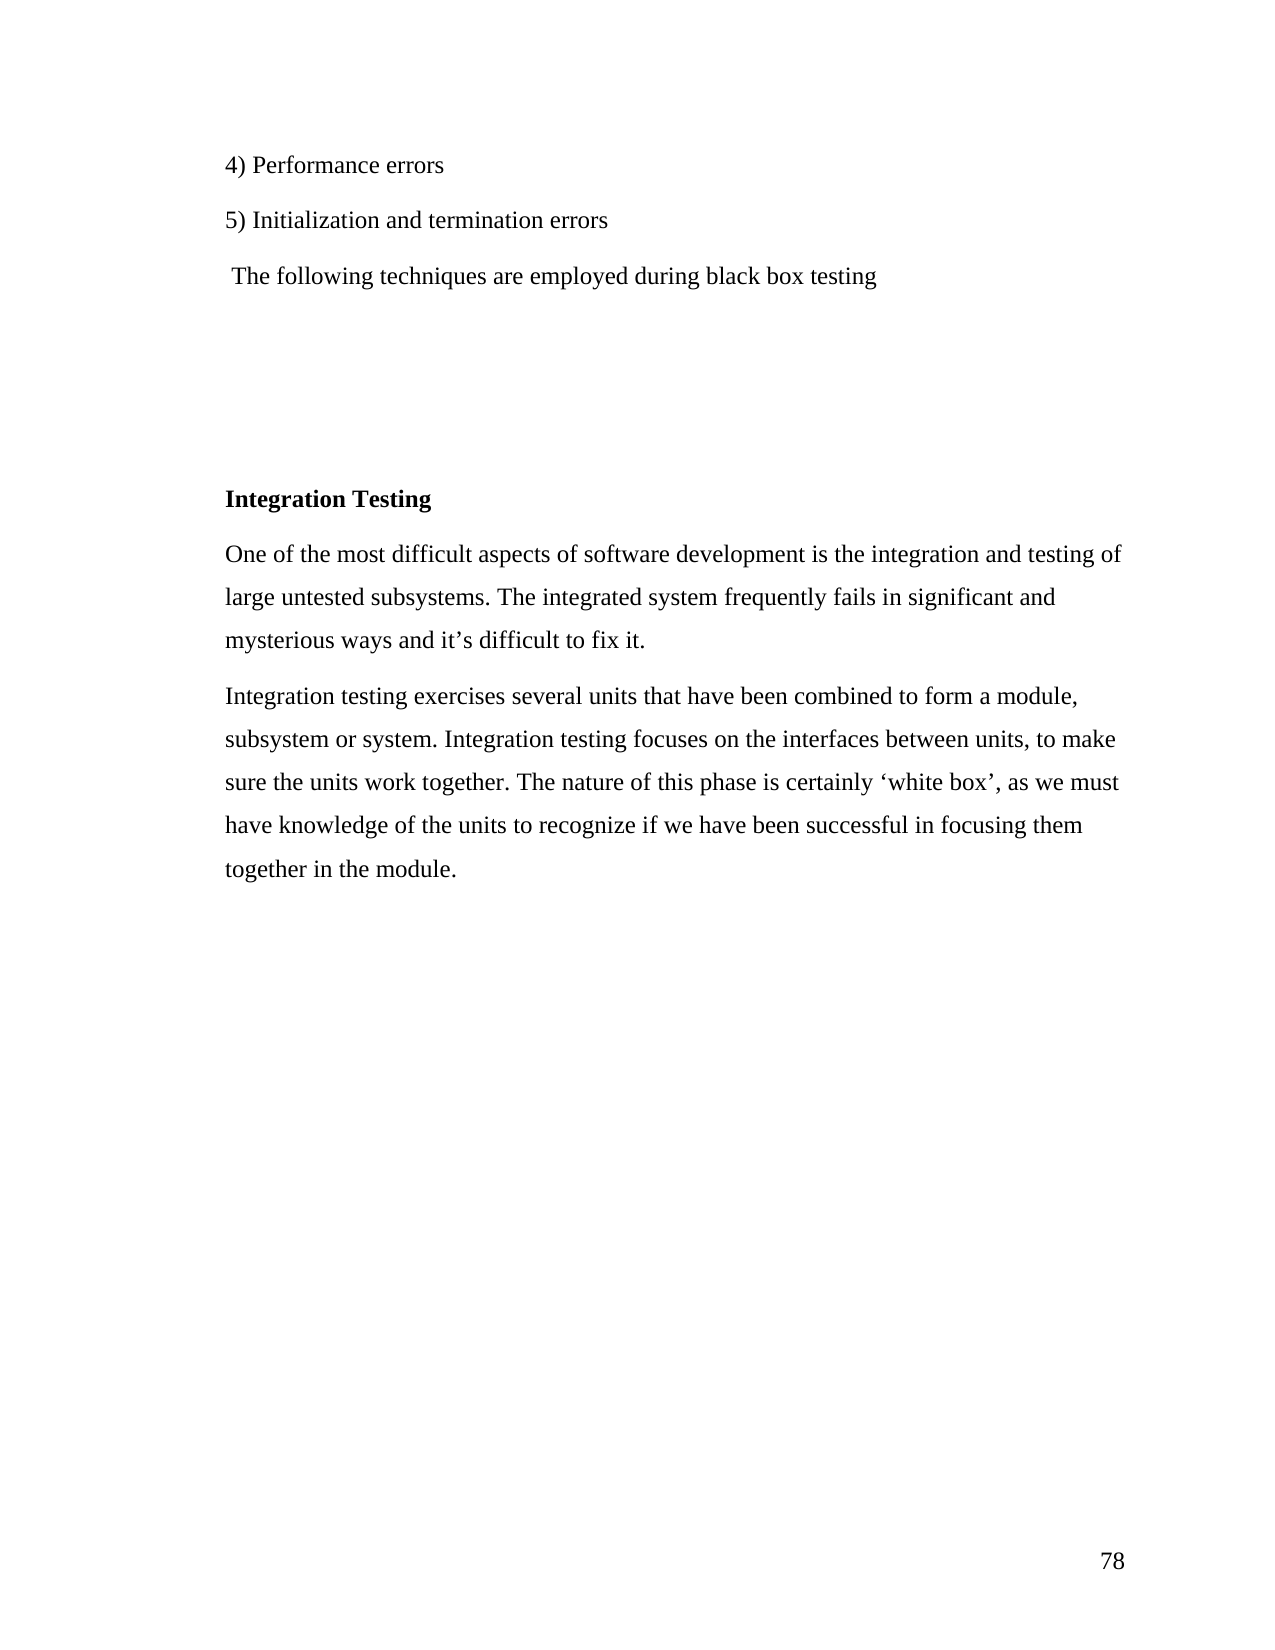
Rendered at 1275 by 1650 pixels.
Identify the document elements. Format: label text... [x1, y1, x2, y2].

text Integration Testing [225, 484, 1125, 512]
text The following techniques are employed during black box testing [225, 261, 1125, 290]
text One of the most difficult aspects of software development is the integration and testing of large untested subsystems. The integrated system frequently fails in significant and mysterious ways and it’s difficult to fix it. [225, 539, 1125, 654]
text Integration testing exercises several units that have been combined to form a module, subsystem or system. Integration testing focuses on the interfaces between units, to make sure the units work together. The nature of this phase is certainly ‘white box’, as we must have knowledge of the units to recognize if we have been successful in focusing them together in the module. [225, 681, 1125, 882]
text 4) Performance errors [225, 150, 1125, 179]
text 5) Initialization and termination errors [225, 206, 1125, 234]
